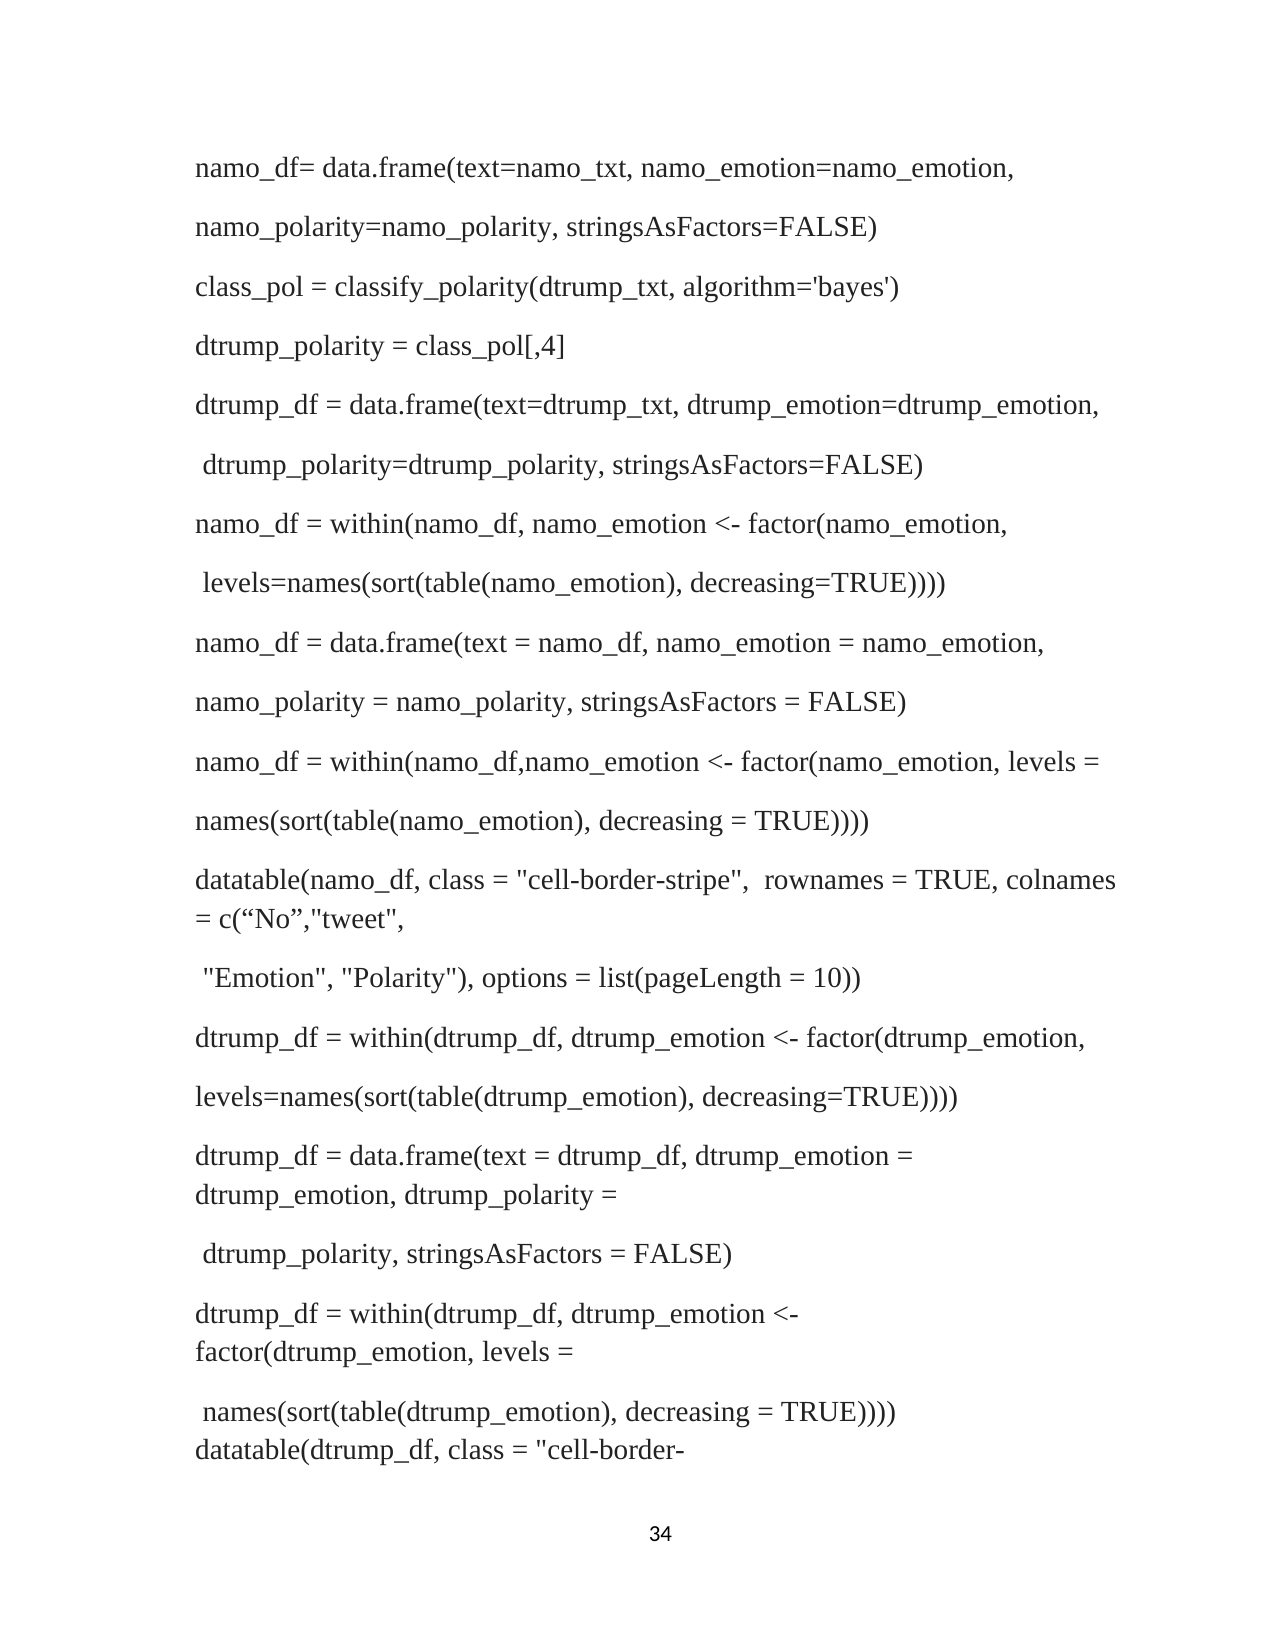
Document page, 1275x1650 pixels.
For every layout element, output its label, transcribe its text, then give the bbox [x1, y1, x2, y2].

text namo_polarity = namo_polarity, stringsAsFactors = FALSE) [195, 684, 1125, 718]
text dtrump_polarity = class_pol[,4] [195, 328, 1125, 362]
text dtrump_polarity, stringsAsFactors = FALSE) [195, 1236, 1125, 1270]
text "Emotion", "Polarity"), options = list(pageLength = 10)) [195, 960, 1125, 994]
text names(sort(table(namo_emotion), decreasing = TRUE)))) [195, 803, 1125, 837]
text namo_df = within(namo_df,namo_emotion <- factor(namo_emotion, levels = [195, 744, 1125, 777]
text namo_df= data.frame(text=namo_txt, namo_emotion=namo_emotion, [195, 150, 1125, 183]
text levels=names(sort(table(namo_emotion), decreasing=TRUE)))) [195, 566, 1125, 599]
text levels=names(sort(table(dtrump_emotion), decreasing=TRUE)))) [195, 1079, 1125, 1113]
text datatable(namo_df, class = "cell-border-stripe", rownames = TRUE, colnames = c(“No”,"tweet", [195, 862, 1125, 934]
text names(sort(table(dtrump_emotion), decreasing = TRUE)))) datatable(dtrump_df, class = "cell-border- [195, 1394, 1125, 1466]
text dtrump_df = within(dtrump_df, dtrump_emotion <- factor(dtrump_emotion, levels = [195, 1296, 1125, 1368]
text class_pol = classify_polarity(dtrump_txt, algorithm='bayes') [195, 269, 1125, 302]
text namo_polarity=namo_polarity, stringsAsFactors=FALSE) [195, 209, 1125, 243]
text dtrump_polarity=dtrump_polarity, stringsAsFactors=FALSE) [195, 447, 1125, 480]
text dtrump_df = data.frame(text = dtrump_df, dtrump_emotion = dtrump_emotion, dtrump_polarity = [195, 1138, 1125, 1211]
text dtrump_df = within(dtrump_df, dtrump_emotion <- factor(dtrump_emotion, [195, 1020, 1125, 1053]
text namo_df = data.frame(text = namo_df, namo_emotion = namo_emotion, [195, 625, 1125, 658]
text namo_df = within(namo_df, namo_emotion <- factor(namo_emotion, [195, 506, 1125, 540]
text dtrump_df = data.frame(text=dtrump_txt, dtrump_emotion=dtrump_emotion, [195, 387, 1125, 421]
